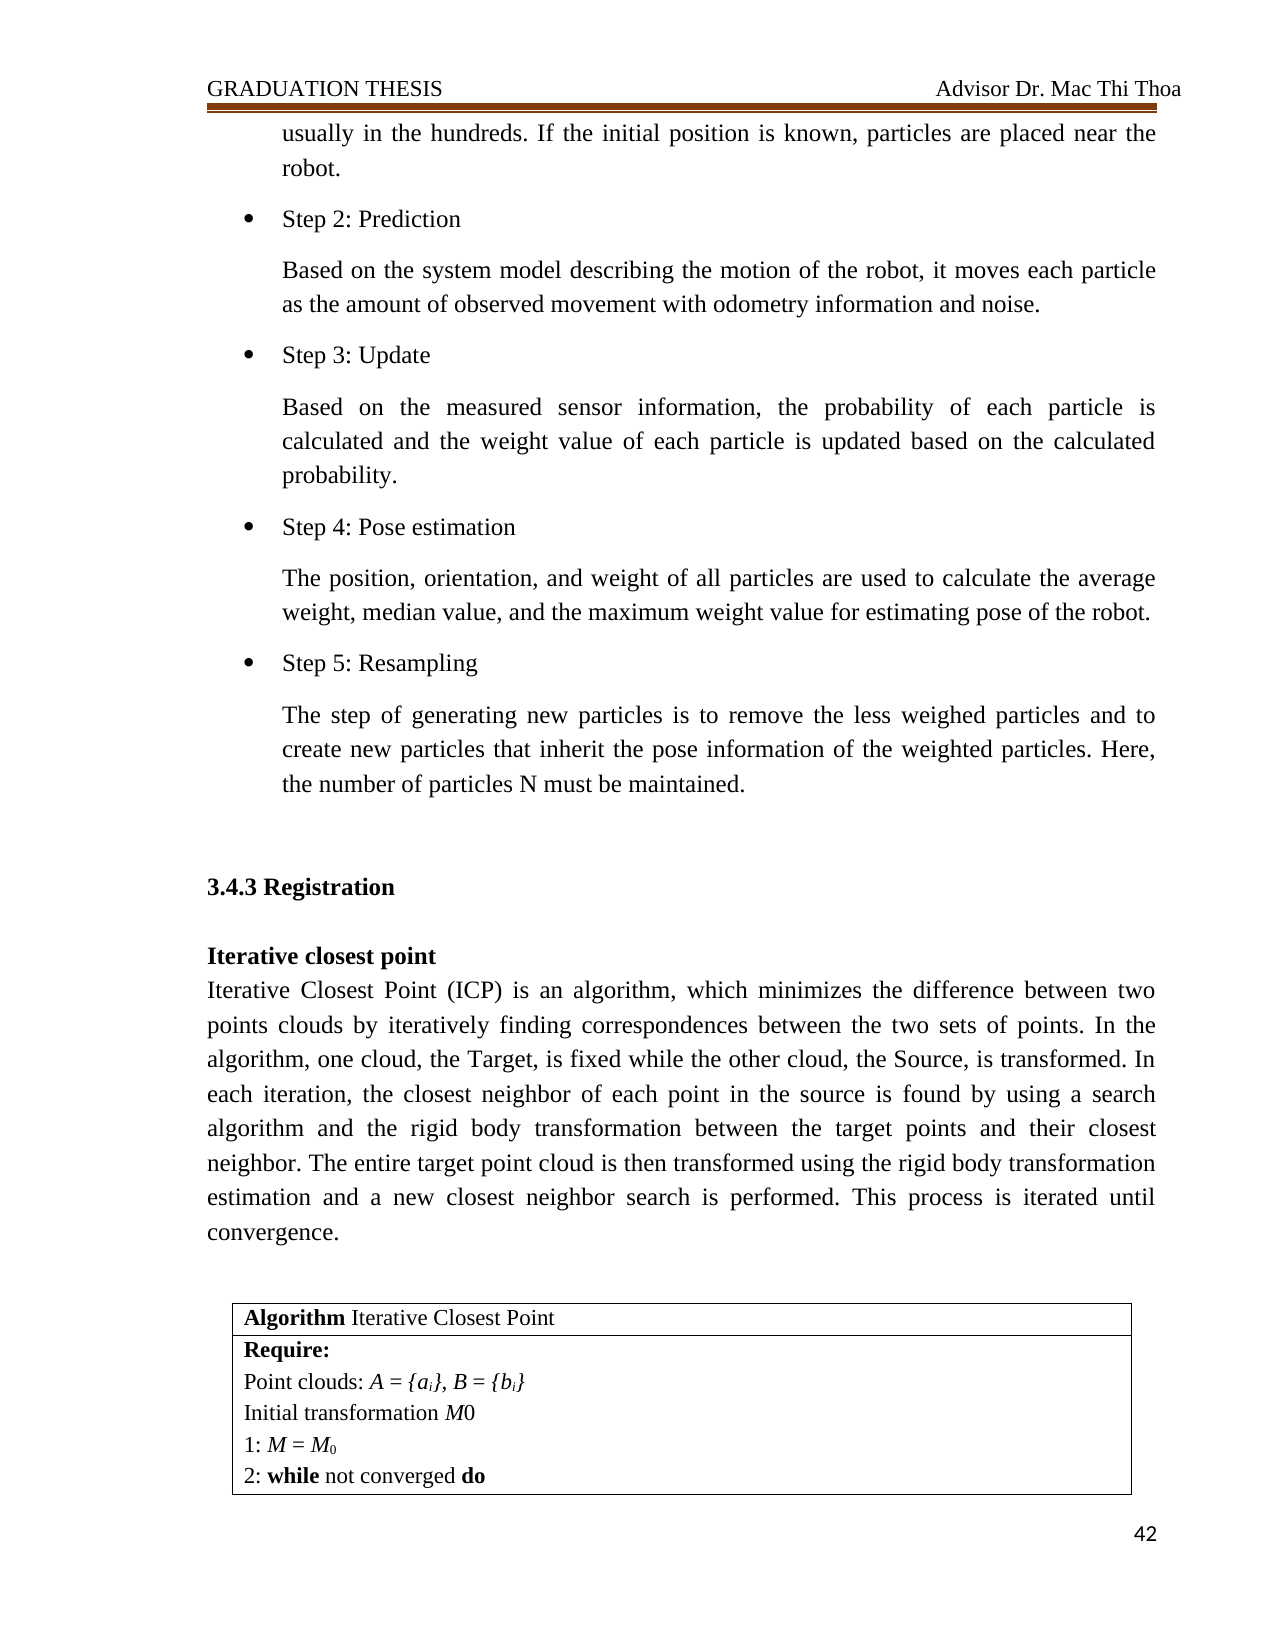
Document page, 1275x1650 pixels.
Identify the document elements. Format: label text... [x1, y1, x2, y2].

text Iterative closest point [207, 941, 1157, 970]
text Based on the measured sensor information, the probability of each particle is calculated and the weight value of each particle is updated based on the calculated probability. [282, 392, 1157, 489]
text 3.4.3 Registration [207, 872, 1157, 901]
text The step of generating new particles is to remove the less weighed particles and to create new particles that inherit the pose information of the weighted particles. Here, the number of particles N must be maintained. [282, 700, 1157, 797]
text Iterative Closest Point (ICP) is an algorithm, which minimizes the difference between two points clouds by iteratively finding correspondences between the two sets of points. In the algorithm, one cloud, the Target, is fixed while the other cloud, the Source, is transformed. In each iteration, the closest neighbor of each point in the source is found by using a search algorithm and the rigid body transformation between the target points and their closest neighbor. The entire target point cloud is then transformed using the rigid body transformation estimation and a new closest neighbor search is performed. This process is iterated until convergence. [207, 976, 1157, 1246]
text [282, 118, 1157, 181]
text Based on the system model describing the motion of the robot, it moves each particle as the amount of observed movement with odometry information and noise. [282, 255, 1157, 318]
text The position, orientation, and weight of all particles are used to calculate the average weight, median value, and the maximum weight value for estimating pose of the robot. [282, 563, 1157, 626]
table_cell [233, 1336, 1131, 1494]
list Step 2: Prediction [244, 204, 1157, 232]
list Step 3: Update [244, 341, 1157, 369]
list Step 4: Pose estimation [244, 512, 1157, 541]
list Step 5: Resampling [244, 648, 1157, 677]
table_header Algorithm Iterative Closest Point [233, 1304, 1131, 1335]
